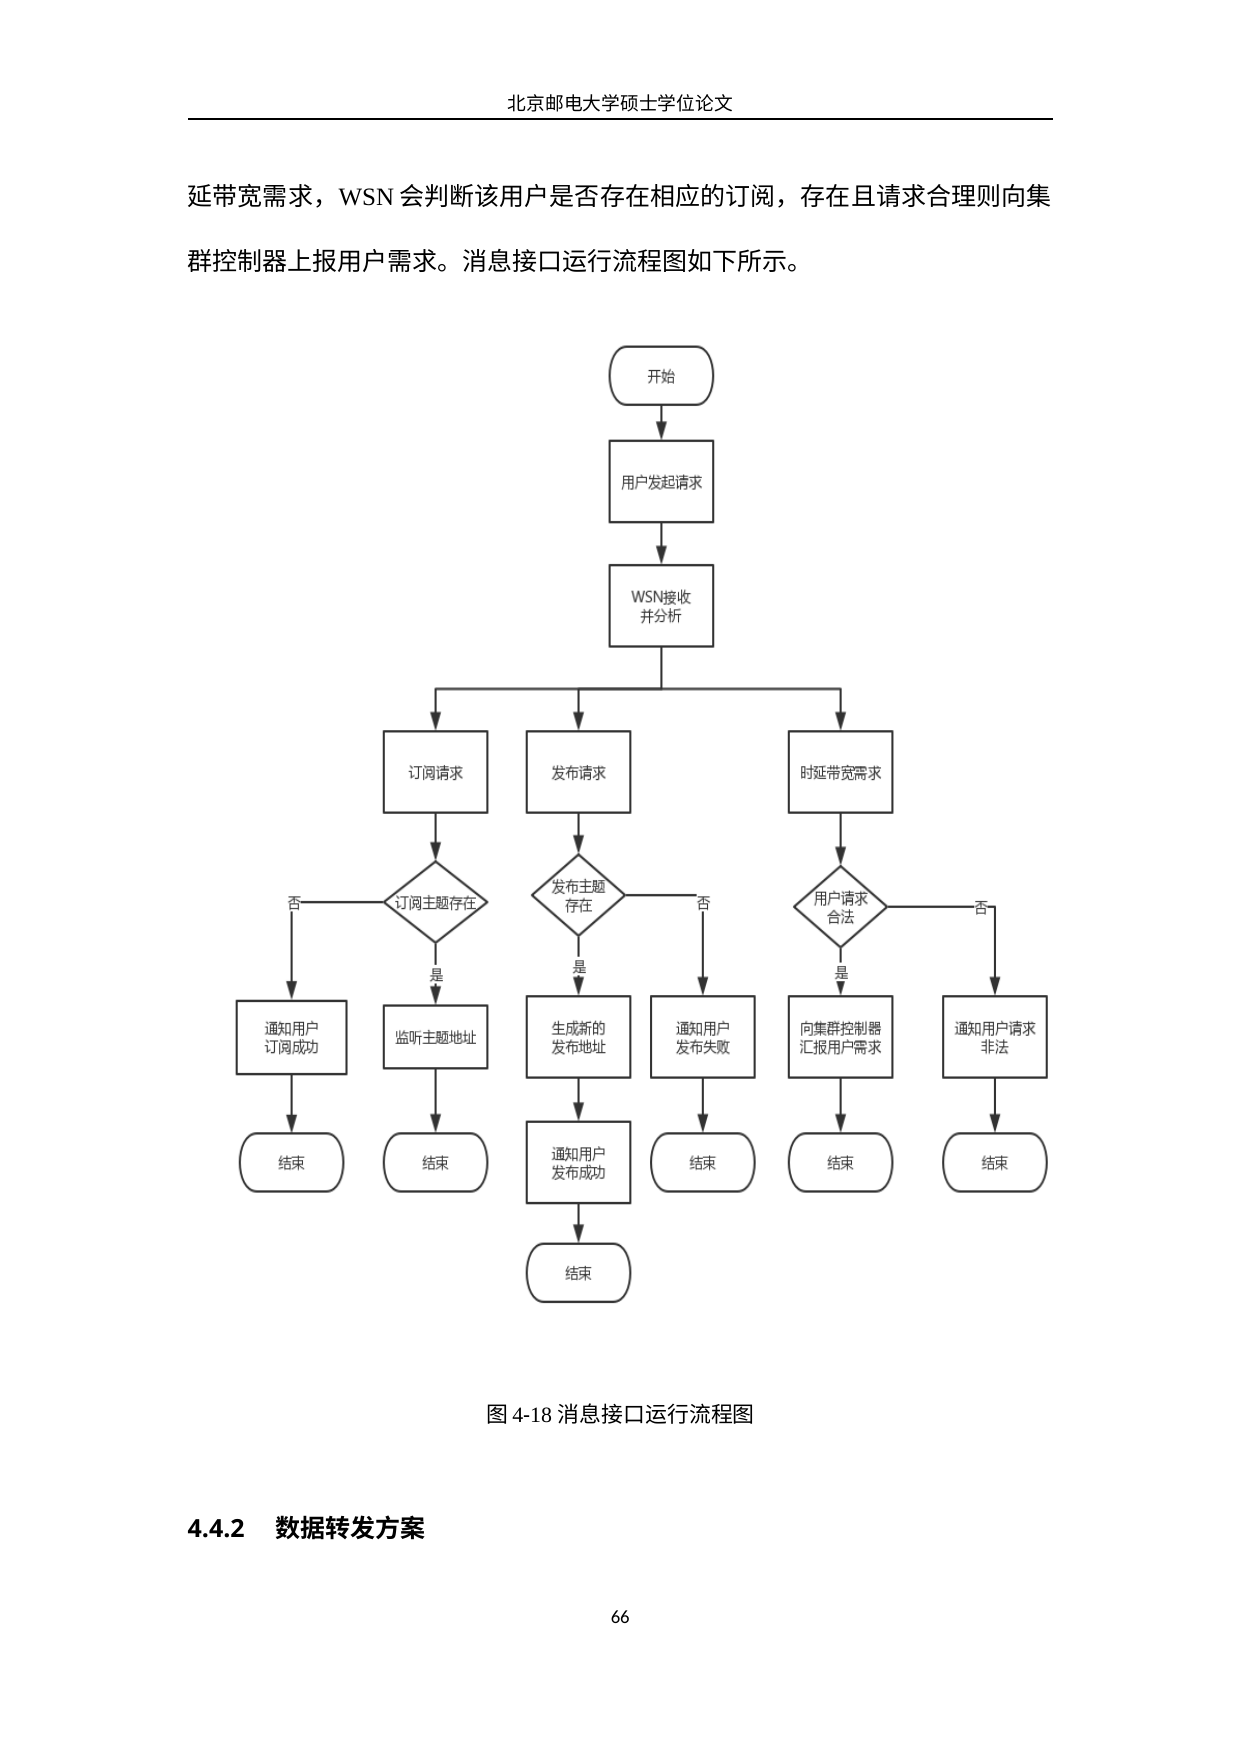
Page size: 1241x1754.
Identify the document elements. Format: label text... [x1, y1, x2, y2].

list 数据转发方案 [187, 1494, 1053, 1559]
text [187, 162, 1053, 292]
text 图4-18 消息接口运行流程图 [187, 1397, 1053, 1429]
picture [187, 292, 1111, 1374]
